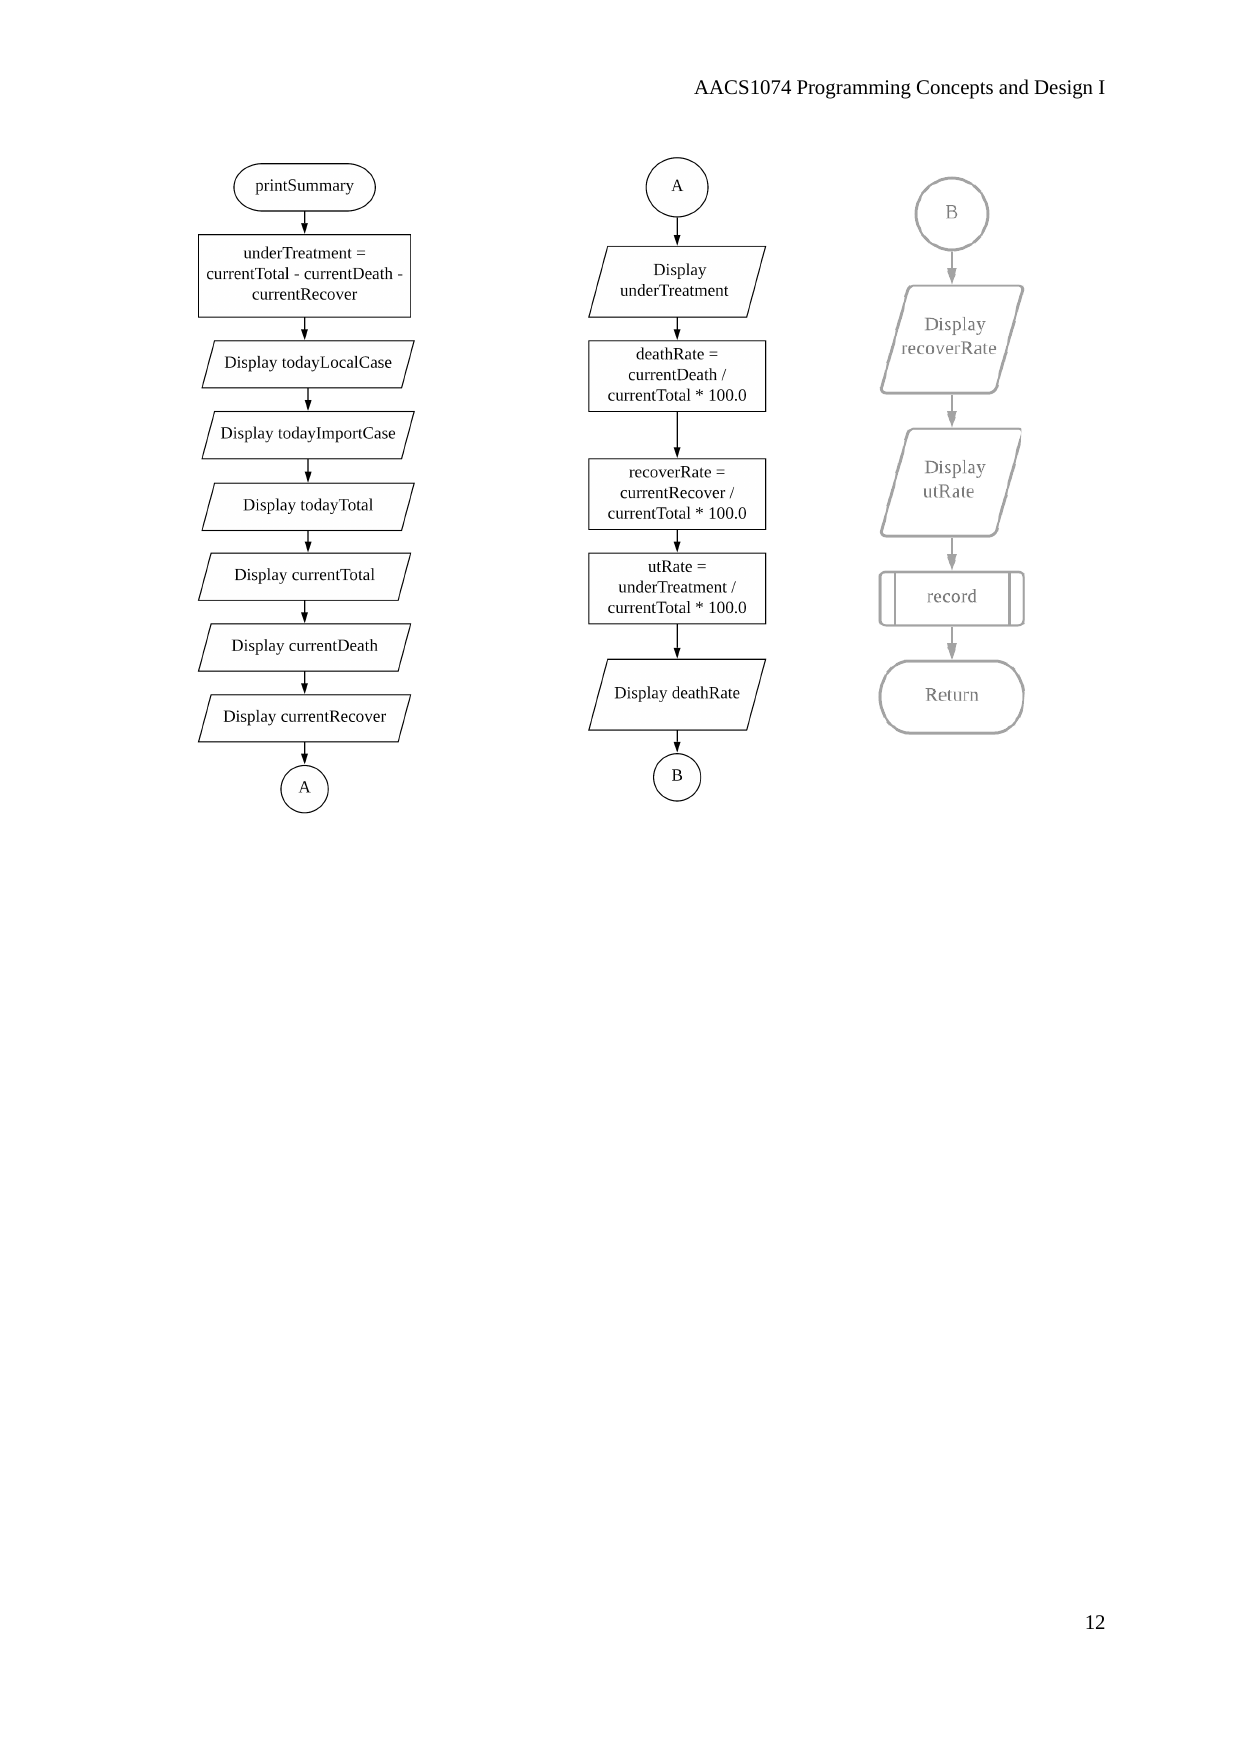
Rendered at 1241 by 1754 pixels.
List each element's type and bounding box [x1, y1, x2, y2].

picture [872, 167, 1028, 740]
picture [175, 135, 813, 836]
